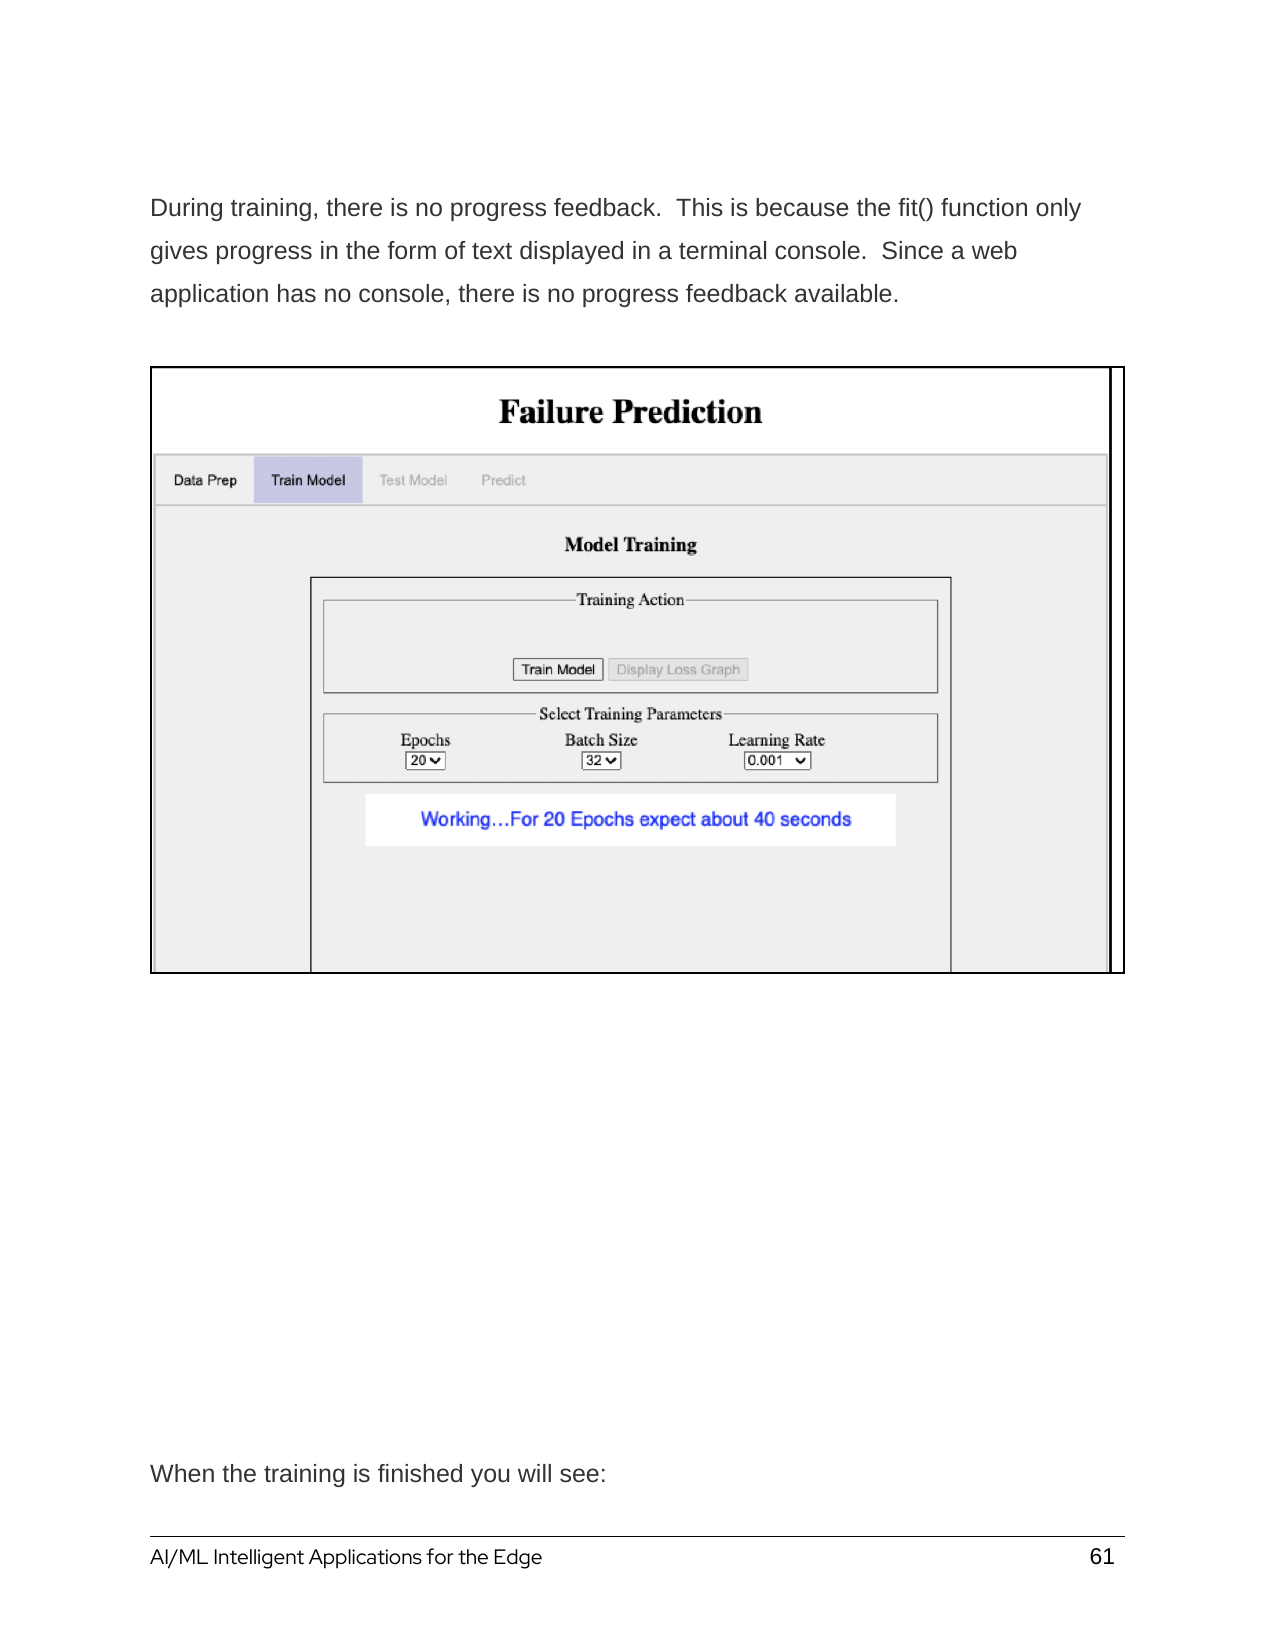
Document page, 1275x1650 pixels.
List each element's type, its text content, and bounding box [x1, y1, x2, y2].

picture [152, 368, 1123, 972]
text During training, there is no progress feedback. This is because the fit() function only gives progress in the form of text displayed in a terminal console. Since a web application has no console, there is no progress feedback available. [150, 193, 1125, 308]
text When the training is finished you will see: [150, 1459, 1125, 1488]
